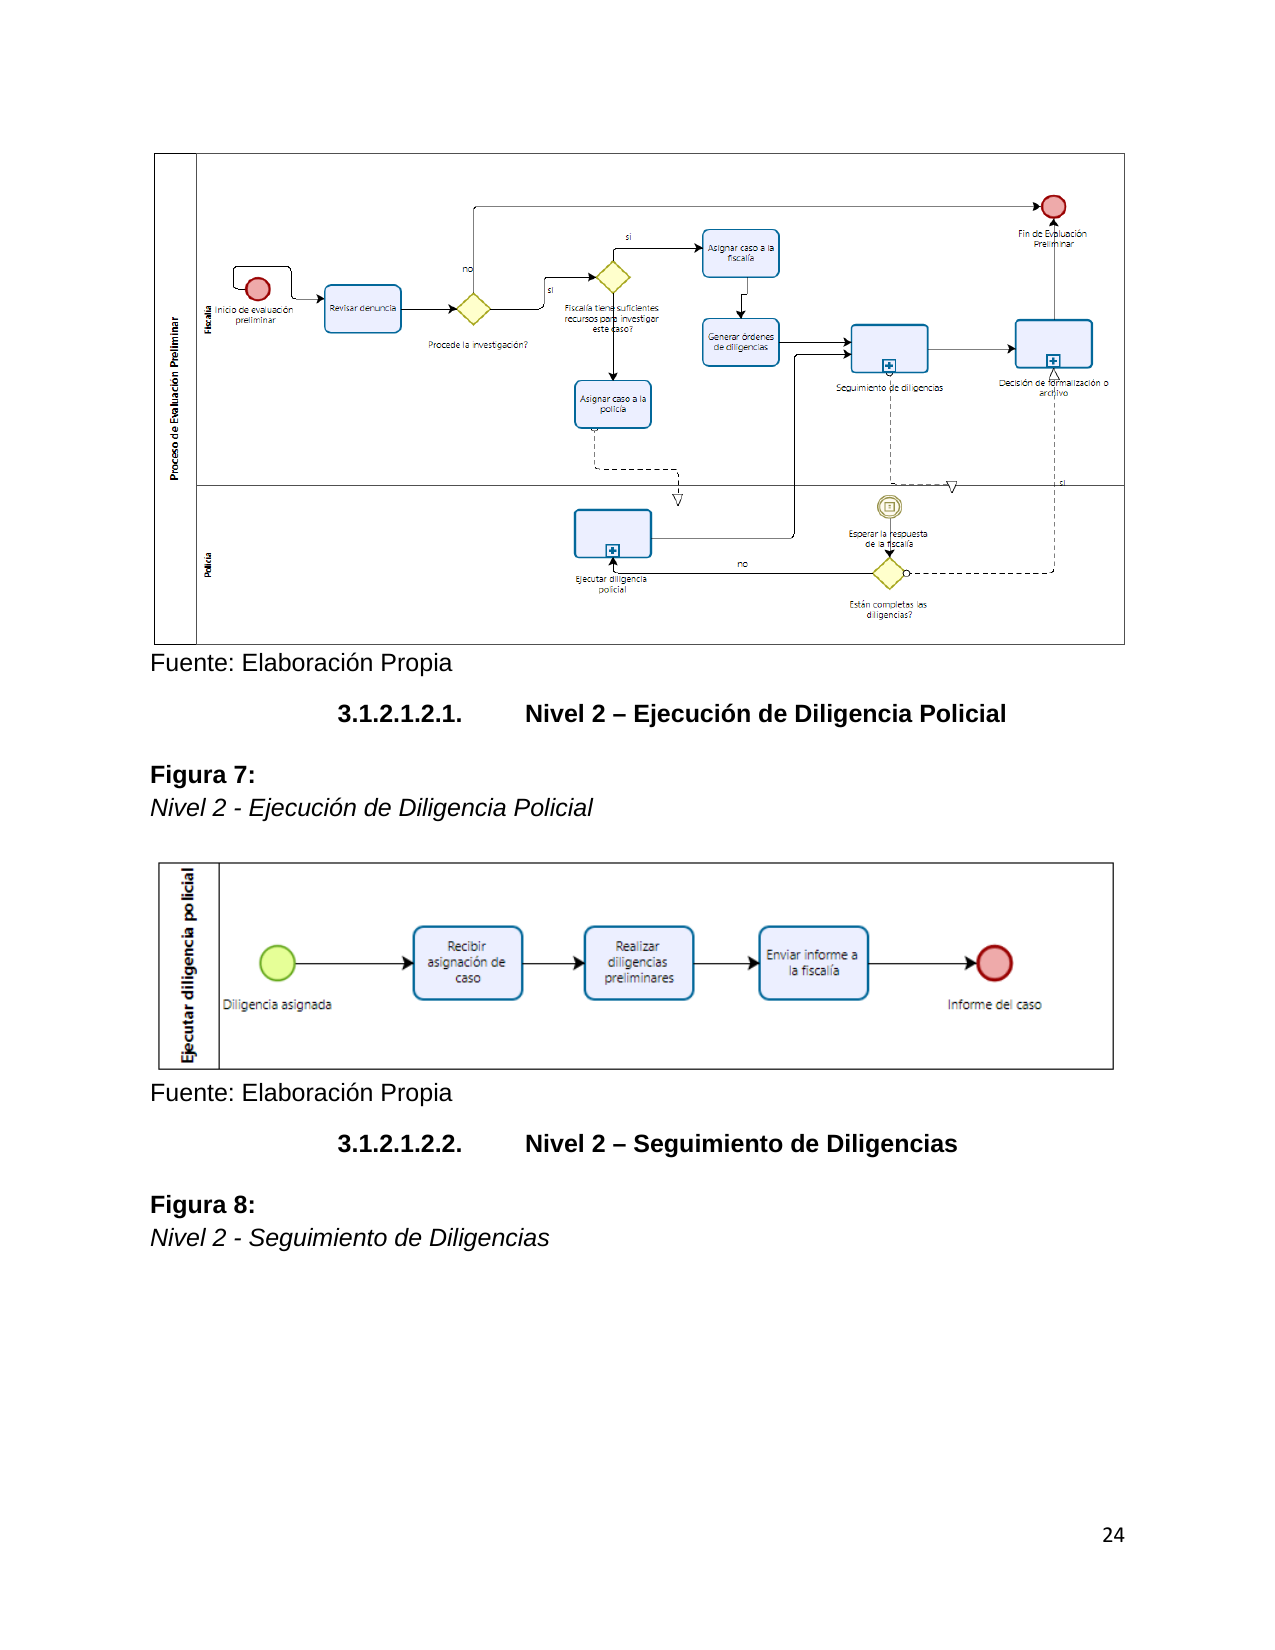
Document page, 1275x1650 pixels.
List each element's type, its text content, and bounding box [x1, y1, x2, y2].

text Fuente: Elaboración Propia [150, 646, 1125, 676]
text Figura 8: Nivel 2 - Seguimiento de Diligencias [150, 1189, 1125, 1251]
text Figura 7: Nivel 2 - Ejecución de Diligencia Policial [150, 760, 1125, 821]
text Fuente: Elaboración Propia [150, 1076, 1125, 1106]
picture [150, 150, 1126, 646]
picture [150, 855, 1126, 1076]
subtitle Nivel 2 – Seguimiento de Diligencias [337, 1129, 1125, 1158]
subtitle Nivel 2 – Ejecución de Diligencia Policial [337, 699, 1125, 728]
